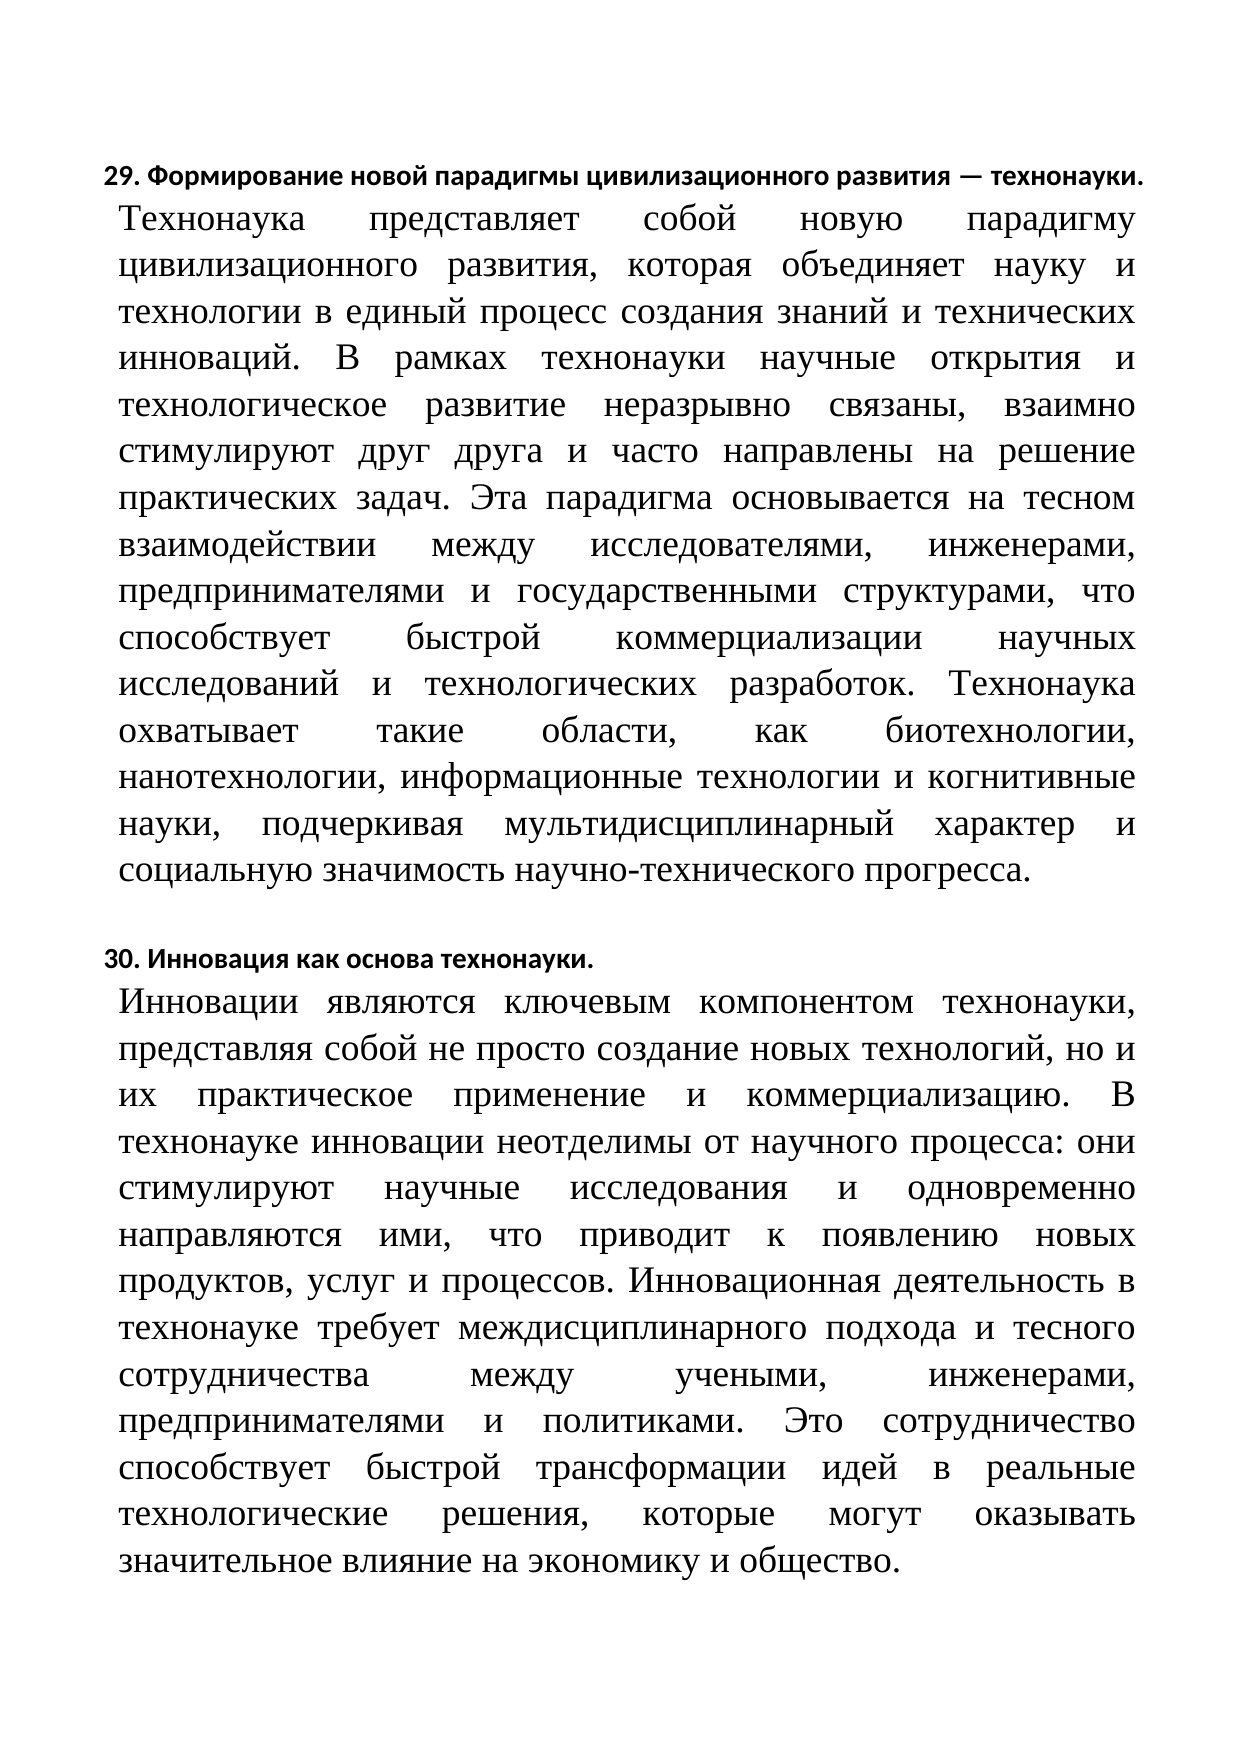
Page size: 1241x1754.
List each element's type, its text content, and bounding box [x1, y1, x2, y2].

text 30. Инновация как основа технонауки. [103, 940, 1211, 976]
text 29. Формирование новой парадигмы цивилизационного развития — технонауки. [103, 157, 1211, 192]
text Технонаука представляет собой новую парадигму цивилизационного развития, которая объединяет науку и технологии в единый процесс создания знаний и технических инноваций. В рамках технонауки научные открытия и технологическое развитие неразрывно связаны, взаимно стимулируют друг друга и часто направлены на решение практических задач. Эта парадигма основывается на тесном взаимодействии между исследователями, инженерами, предпринимателями и государственными структурами, что способствует быстрой коммерциализации научных исследований и технологических разработок. Технонаука охватывает такие области, как биотехнологии, нанотехнологии, информационные технологии и когнитивные науки, подчеркивая мультидисциплинарный характер и социальную значимость научно-технического прогресса. [118, 195, 1137, 890]
text Инновации являются ключевым компонентом технонауки, представляя собой не просто создание новых технологий, но и их практическое применение и коммерциализацию. В технонауке инновации неотделимы от научного процесса: они стимулируют научные исследования и одновременно направляются ими, что приводит к появлению новых продуктов, услуг и процессов. Инновационная деятельность в технонауке требует междисциплинарного подхода и тесного сотрудничества между учеными, инженерами, предпринимателями и политиками. Это сотрудничество способствует быстрой трансформации идей в реальные технологические решения, которые могут оказывать значительное влияние на экономику и общество. [118, 978, 1137, 1580]
